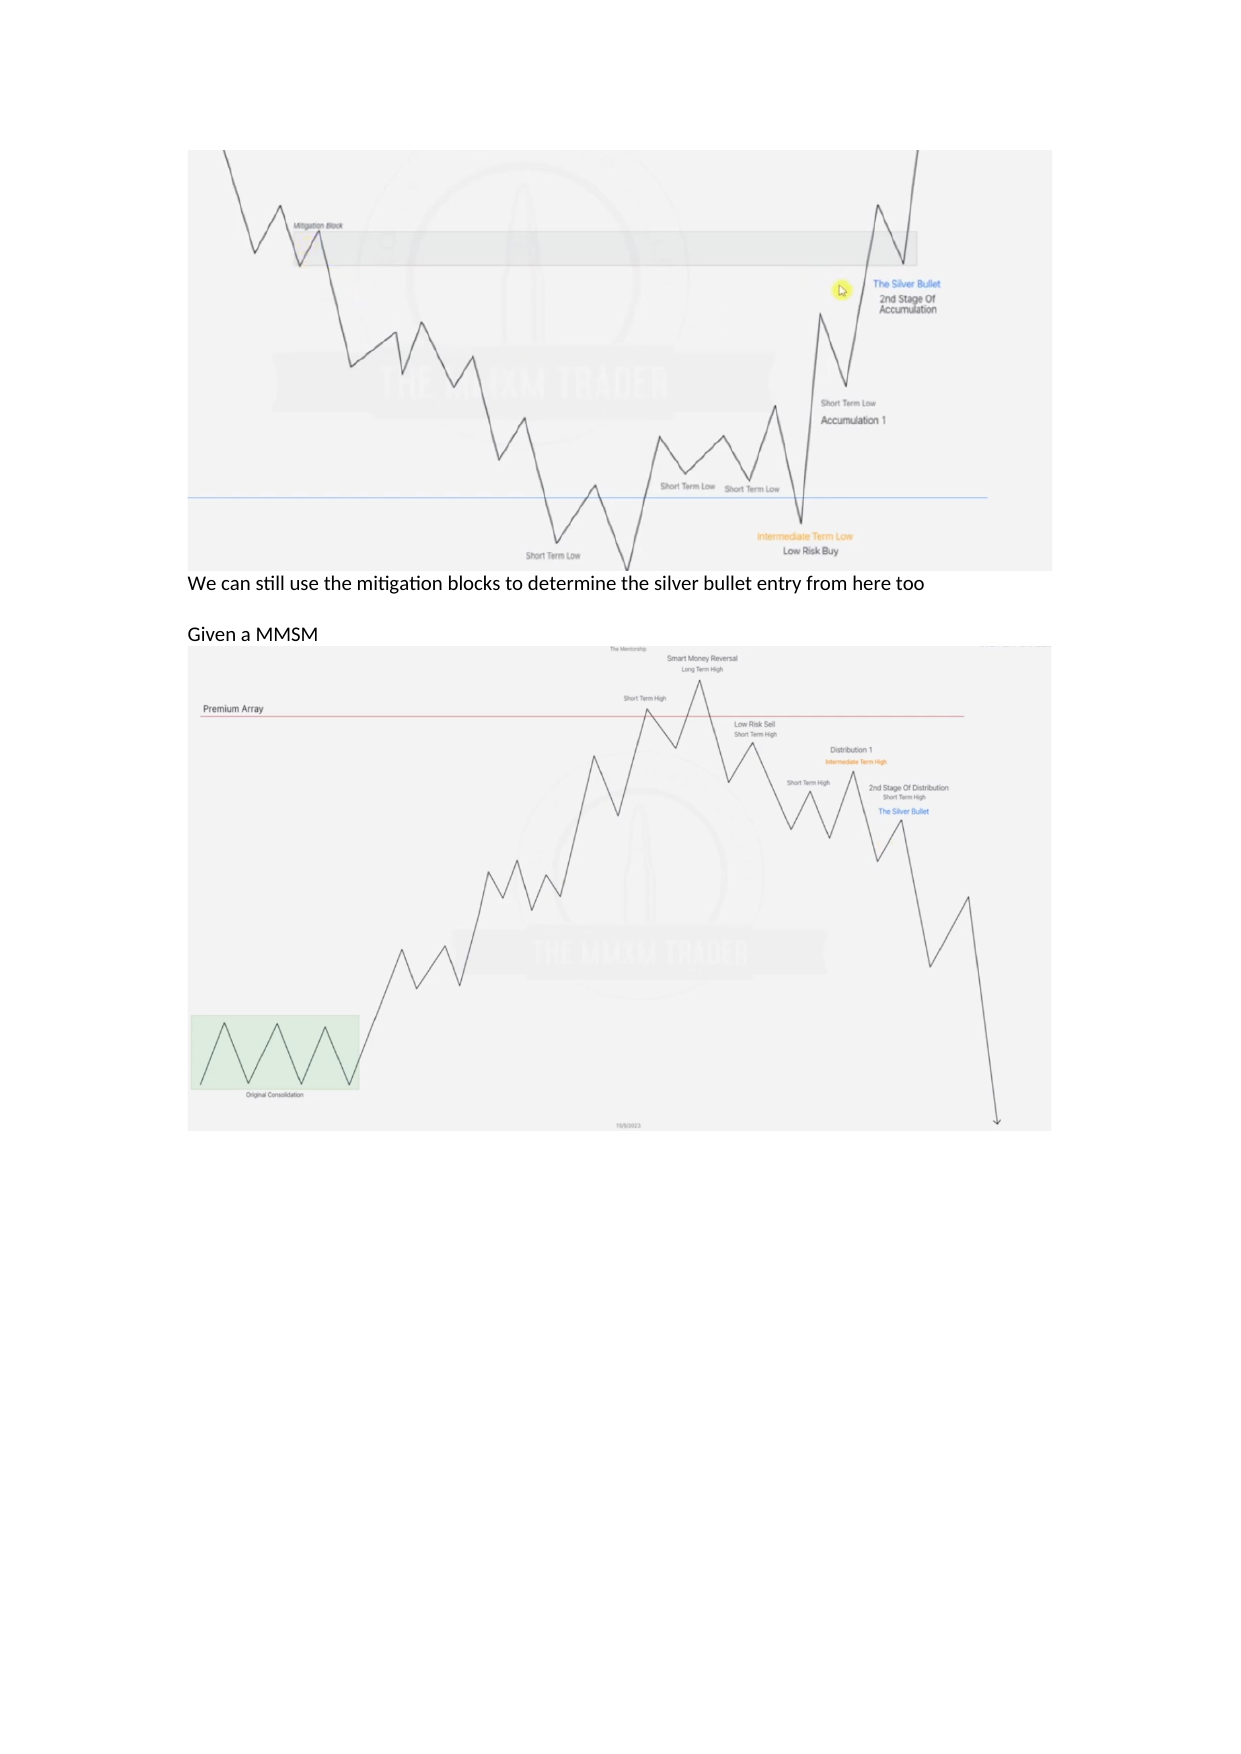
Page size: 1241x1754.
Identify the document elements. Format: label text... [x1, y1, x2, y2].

picture [187, 646, 1052, 1131]
text We can still use the mitigation blocks to determine the silver bullet entry from here too [187, 571, 1053, 596]
text Given a MMSM [187, 621, 1053, 647]
picture [187, 150, 1053, 571]
